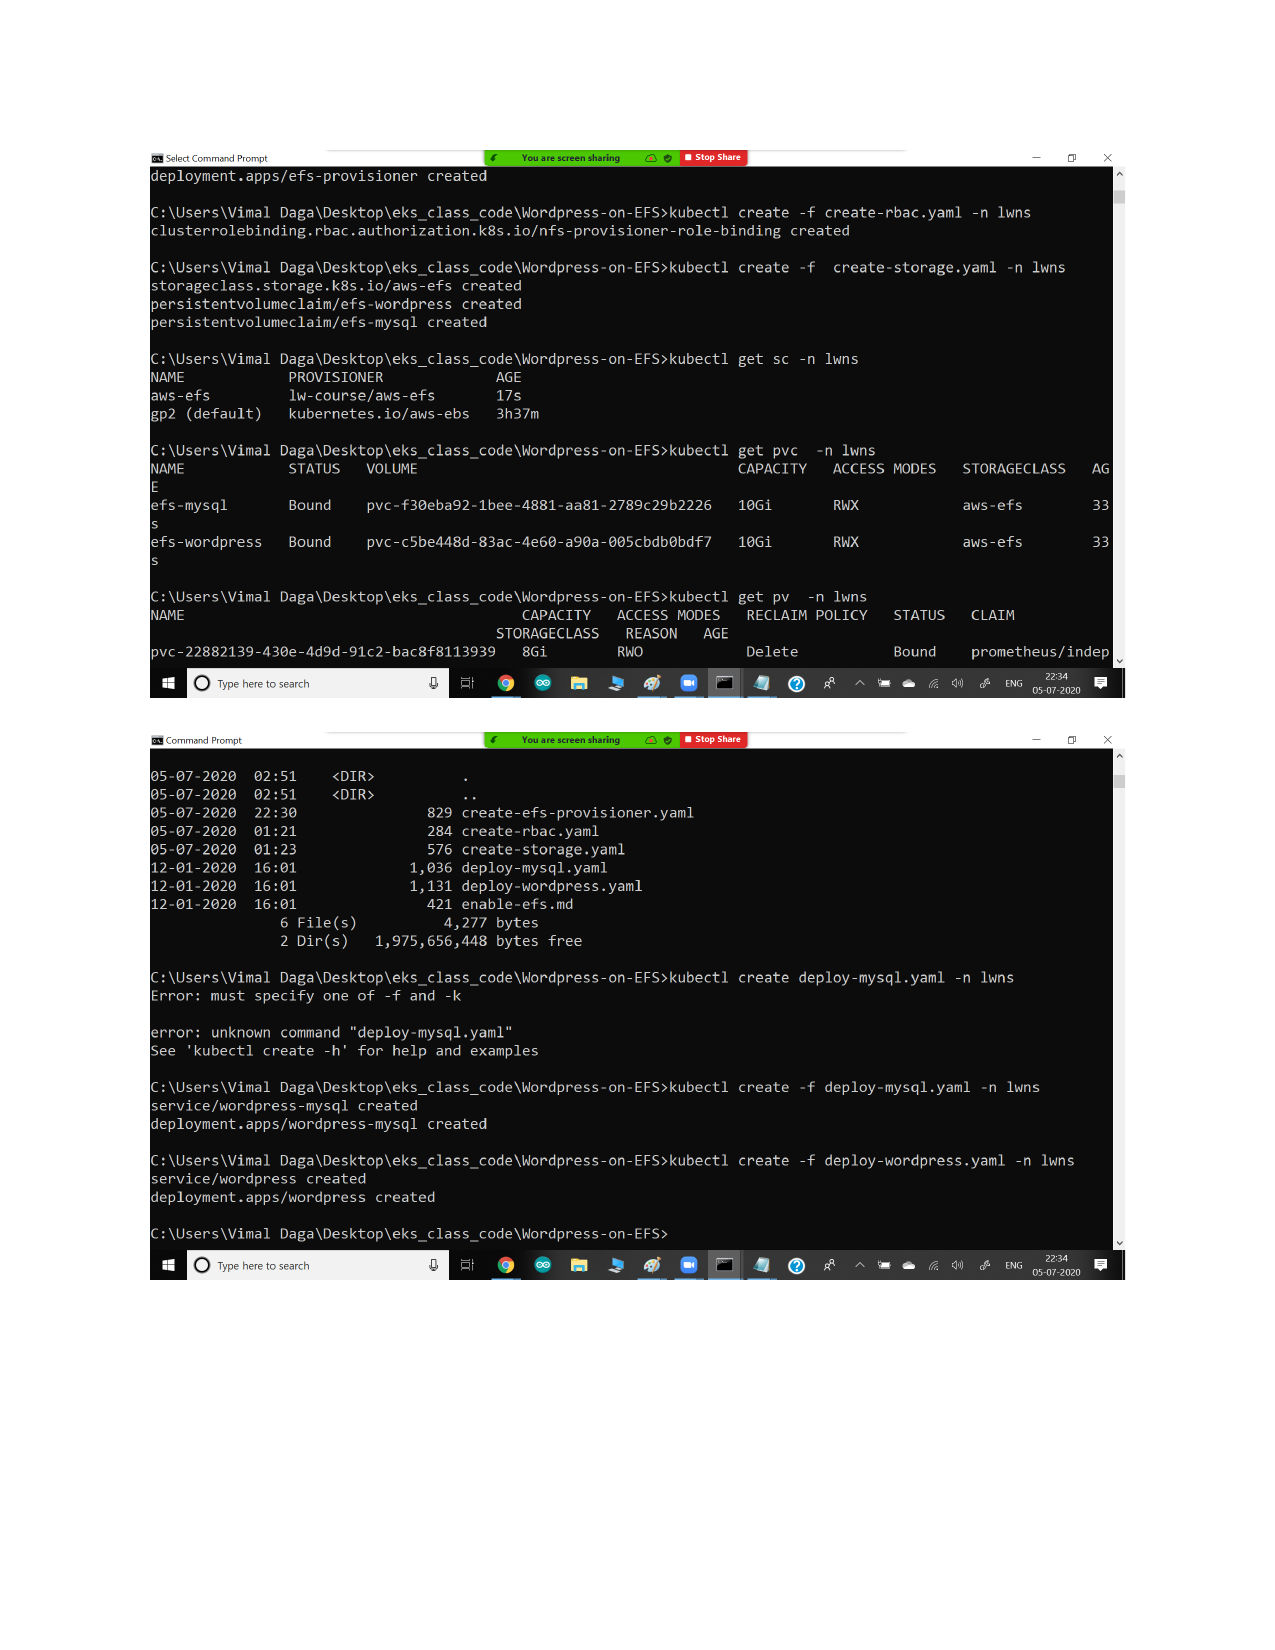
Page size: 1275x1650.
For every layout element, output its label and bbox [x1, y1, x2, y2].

picture [150, 150, 1125, 698]
picture [150, 732, 1125, 1280]
